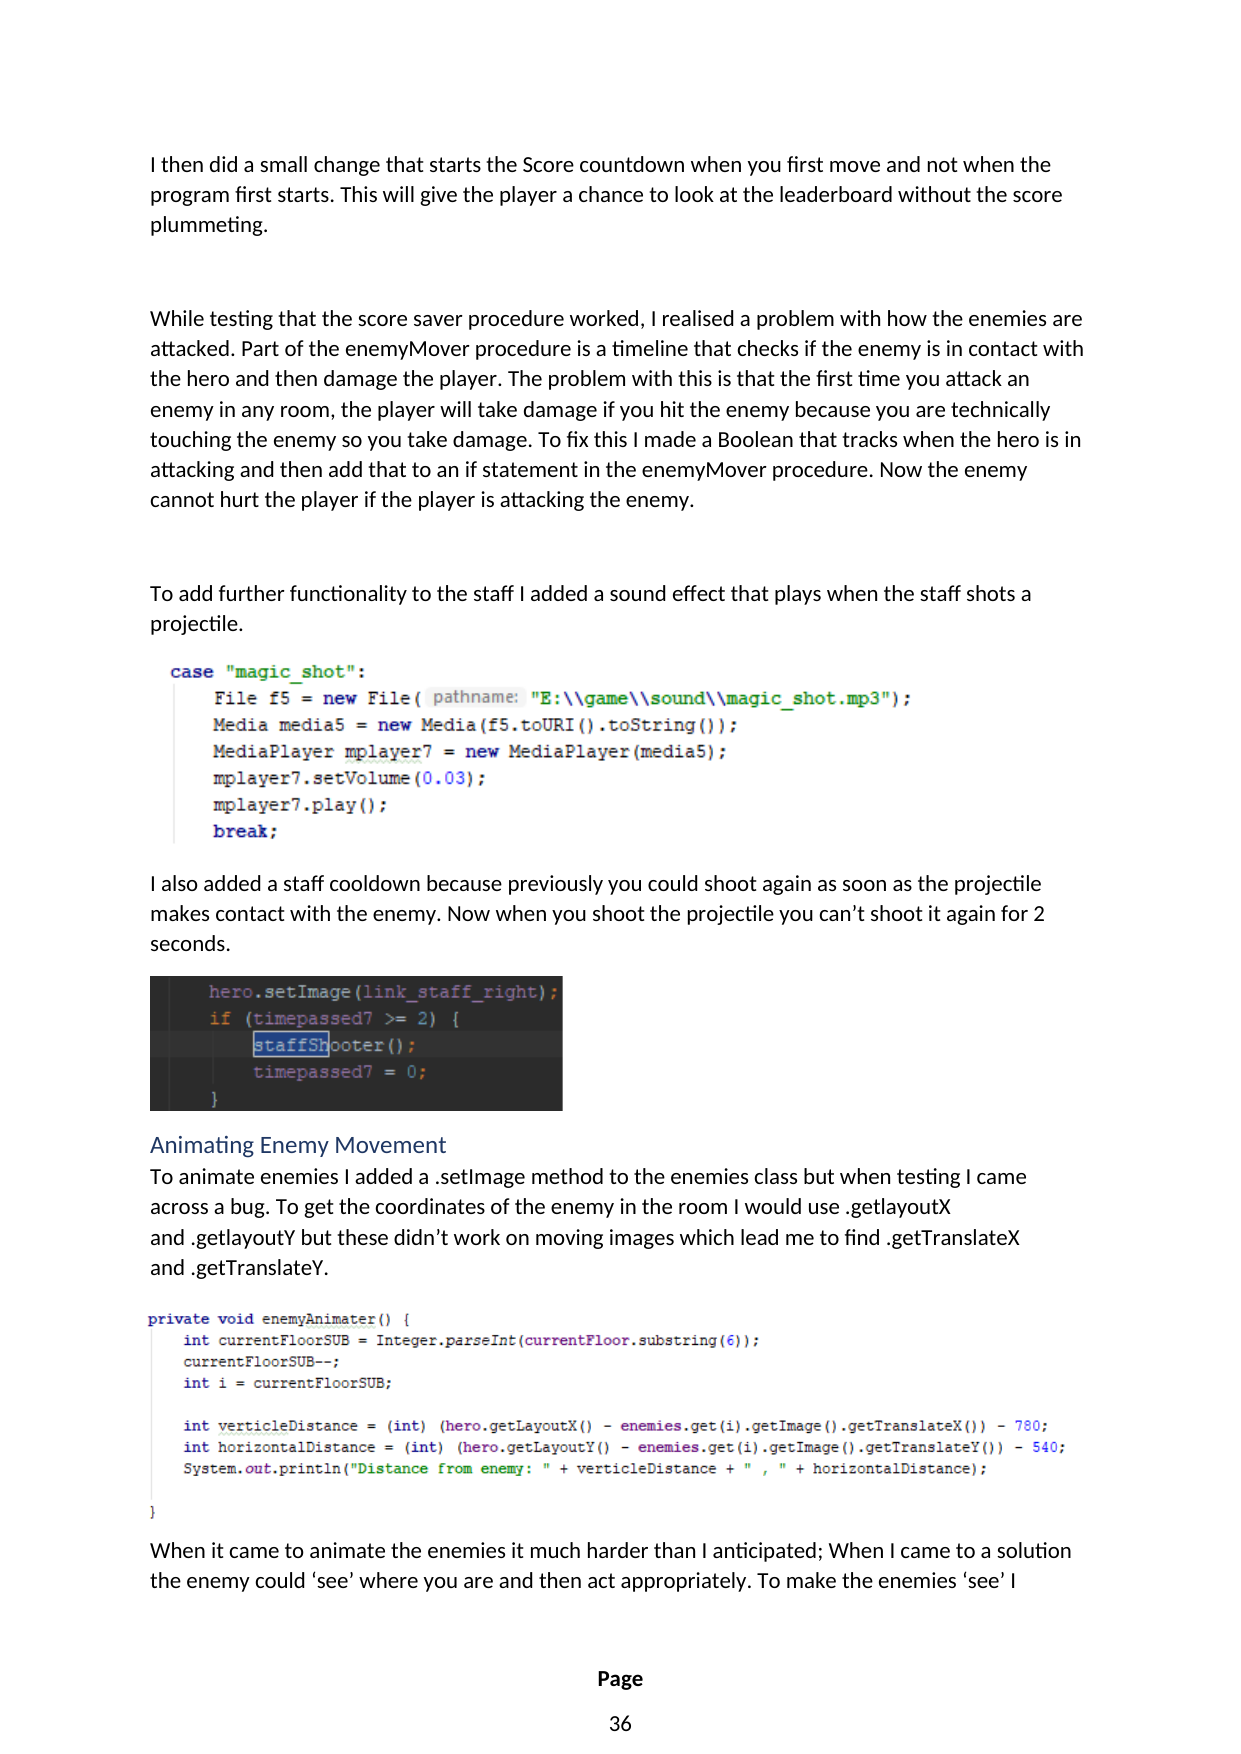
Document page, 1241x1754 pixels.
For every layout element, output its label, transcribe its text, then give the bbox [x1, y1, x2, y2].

text To add further functionality to the staff I added a sound effect that plays when the staff shots a projectile. [150, 579, 1090, 637]
text I also added a staff cooldown because previously you could shoot again as soon as the projectile makes contact with the enemy. Now when you shoot the projectile you can’t shoot it again for 2 seconds. [150, 869, 1090, 957]
picture [150, 976, 563, 1111]
subtitle Animating Enemy Movement [150, 1129, 1090, 1160]
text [150, 1347, 1090, 1594]
text I then did a small change that starts the Score countdown when you first move and not when the program first starts. This will give the player a chance to look at the leaderboard without the score plummeting. [150, 150, 1090, 238]
picture [150, 656, 932, 850]
picture [131, 1306, 1072, 1525]
text While testing that the score saver procedure worked, I realised a problem with how the enemies are attacked. Part of the enemyMover procedure is a timeline that checks if the enemy is in contact with the hero and then damage the player. The problem with this is that the first time you attack an enemy in any room, the player will take damage if you hit the enemy because you are technically touching the enemy so you take damage. To fix this I made a Boolean that tracks when the hero is in attacking and then add that to an if statement in the enemyMover procedure. Now the enemy cannot hurt the player if the player is attacking the enemy. [150, 304, 1090, 513]
text To animate enemies I added a .setImage method to the enemies class but when testing I came across a bug. To get the coordinates of the enemy in the room I would use .getlayoutX and .getlayoutY but these didn’t work on moving images which lead me to find .getTranslateX and .getTranslateY. [150, 1162, 1090, 1281]
